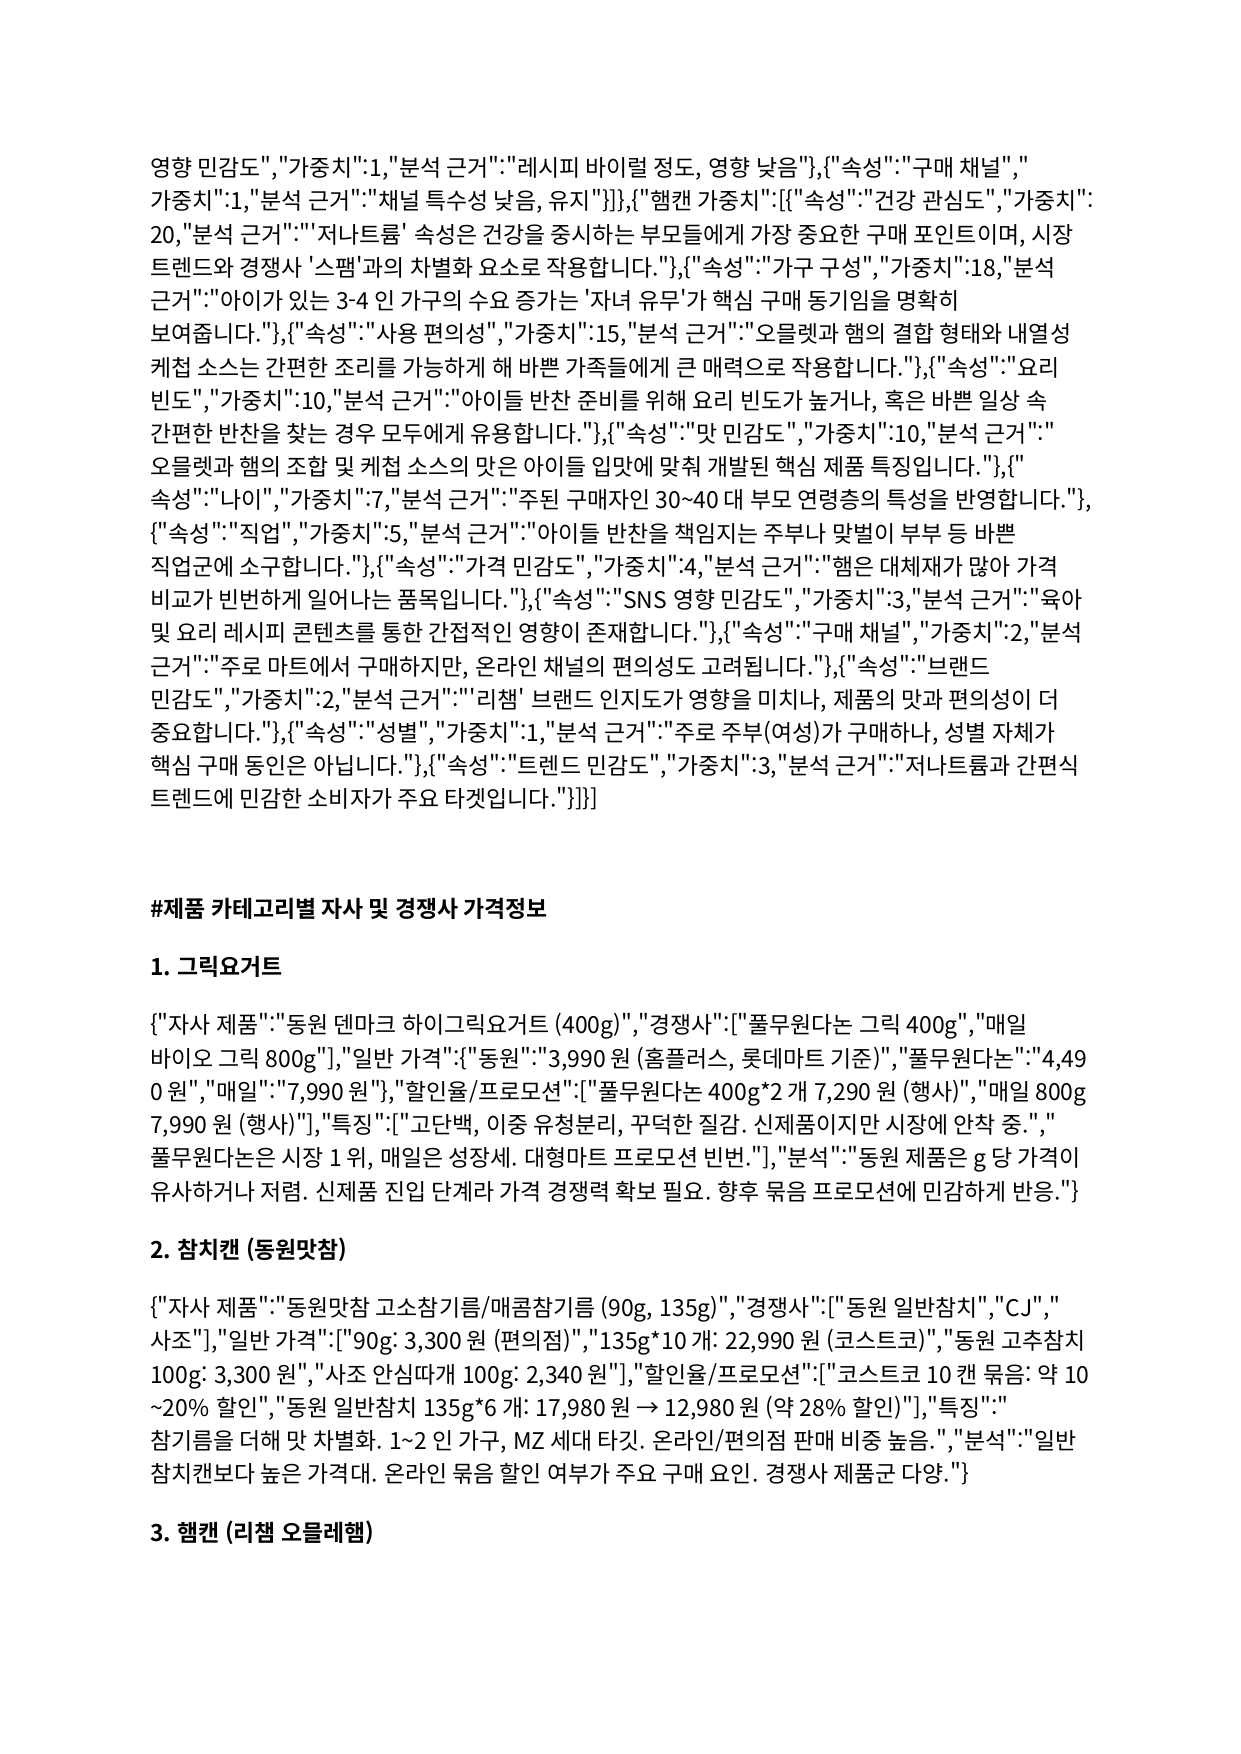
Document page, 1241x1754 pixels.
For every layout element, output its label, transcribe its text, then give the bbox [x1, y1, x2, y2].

text 2. 참치캔 (동원맛참) [150, 1232, 1090, 1265]
text {"자사 제품":"동원 덴마크 하이그릭요거트 (400g)","경쟁사":["풀무원다논 그릭 400g","매일 바이오 그릭 800g"],"일반 가격":{"동원":"3,990원 (홈플러스, 롯데마트 기준)","풀무원다논":"4,490원","매일":"7,990원"},"할인율/프로모션":["풀무원다논 400g*2개 7,290원 (행사)","매일 800g 7,990원 (행사)"],"특징":["고단백, 이중 유청분리, 꾸덕한 질감. 신제품이지만 시장에 안착 중.","풀무원다논은 시장 1위, 매일은 성장세. 대형마트 프로모션 빈번."],"분석":"동원 제품은 g당 가격이 유사하거나 저렴. 신제품 진입 단계라 가격 경쟁력 확보 필요. 향후 묶음 프로모션에 민감하게 반응."} [150, 1007, 1090, 1207]
text #제품 카테고리별 자사 및 경쟁사 가격정보 [150, 891, 1090, 924]
text 1. 그릭요거트 [150, 949, 1090, 982]
text 3. 햄캔 (리챔 오믈레햄) [150, 1514, 1090, 1548]
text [150, 150, 1090, 814]
text {"자사 제품":"동원맛참 고소참기름/매콤참기름 (90g, 135g)","경쟁사":["동원 일반참치","CJ","사조"],"일반 가격":["90g: 3,300원 (편의점)","135g*10개: 22,990원 (코스트코)","동원 고추참치 100g: 3,300원","사조 안심따개 100g: 2,340원"],"할인율/프로모션":["코스트코 10캔 묶음: 약 10~20% 할인","동원 일반참치 135g*6개: 17,980원 → 12,980원 (약 28% 할인)"],"특징":"참기름을 더해 맛 차별화. 1~2인 가구, MZ세대 타깃. 온라인/편의점 판매 비중 높음.","분석":"일반 참치캔보다 높은 가격대. 온라인 묶음 할인 여부가 주요 구매 요인. 경쟁사 제품군 다양."} [150, 1290, 1090, 1489]
